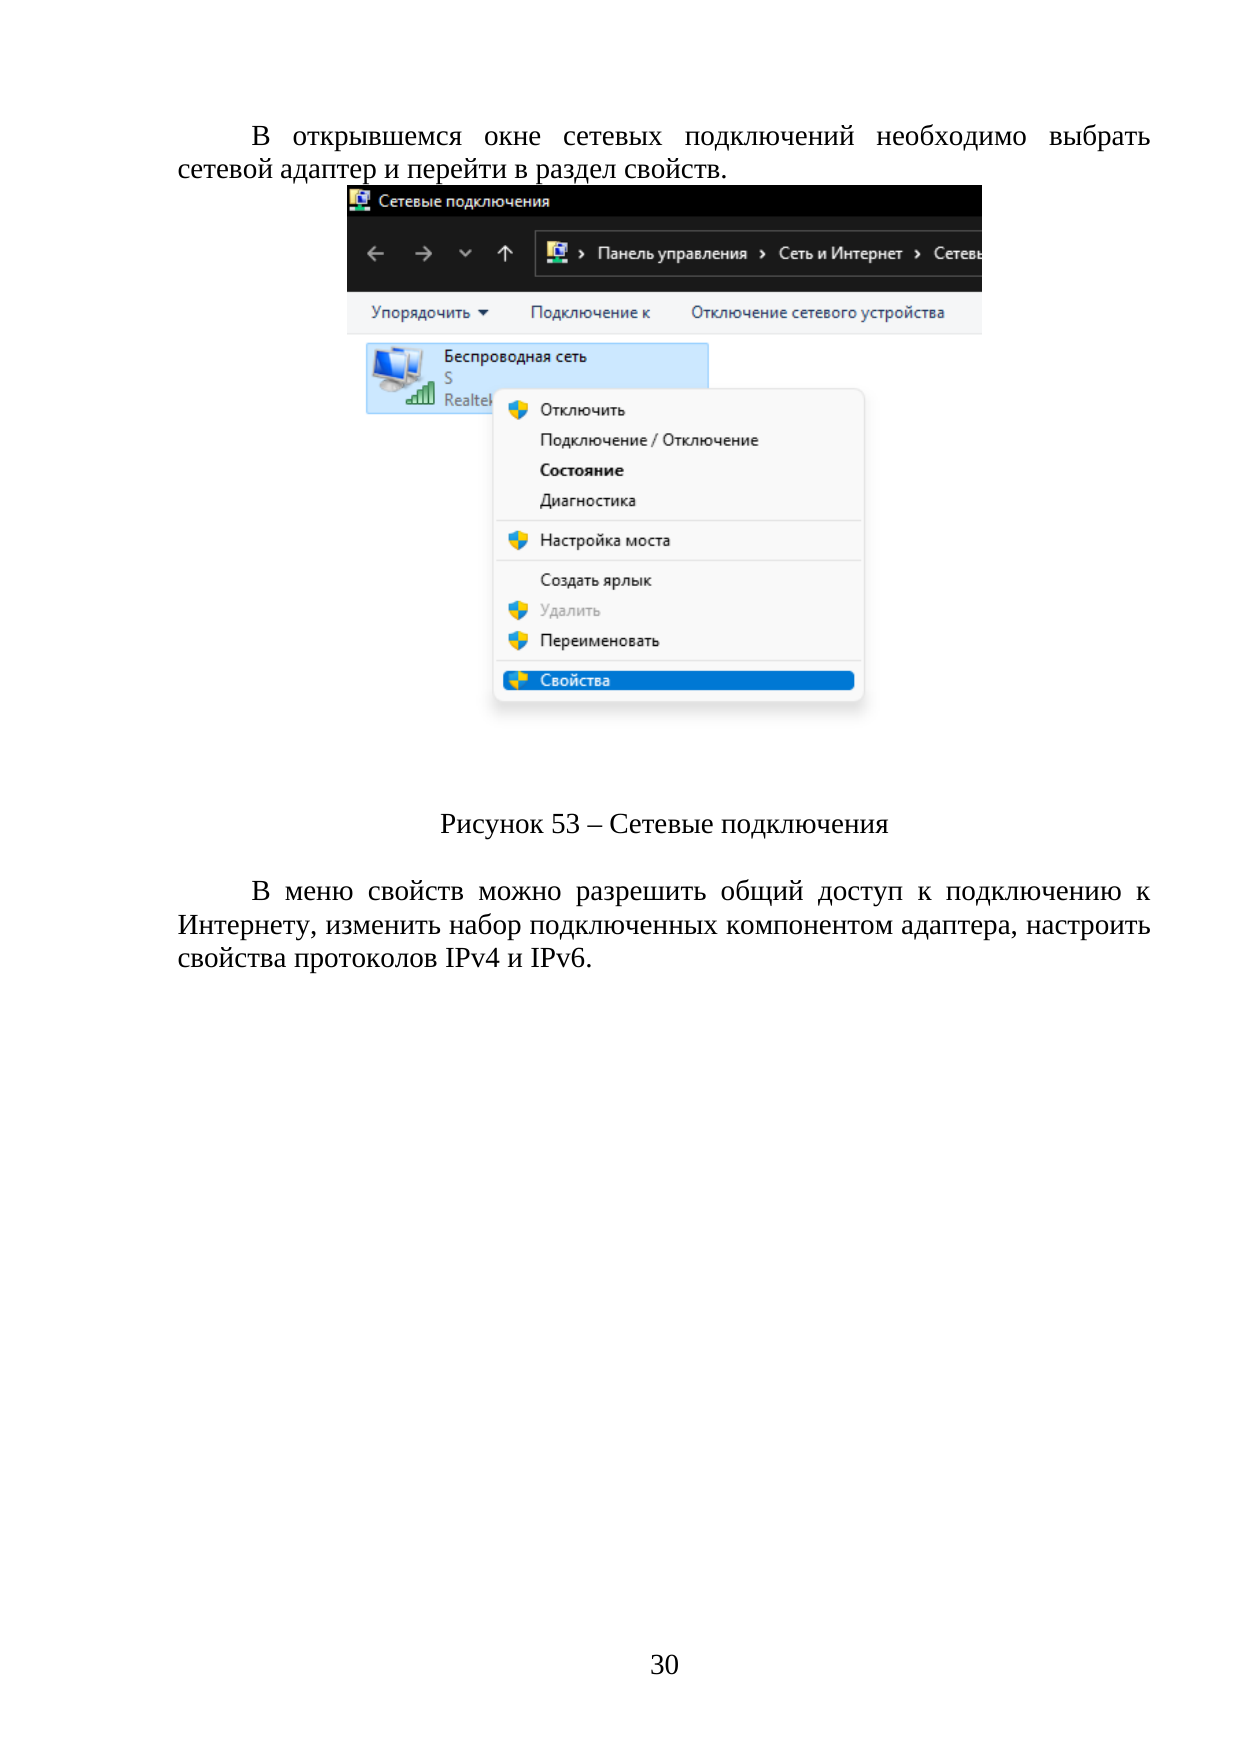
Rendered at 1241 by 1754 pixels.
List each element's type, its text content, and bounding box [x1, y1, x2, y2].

text Рисунок 53 – Сетевые подключения [177, 806, 1152, 840]
text В открывшемся окне сетевых подключений необходимо выбрать сетевой адаптер и перейти в раздел свойств. [177, 118, 1152, 185]
picture [347, 185, 982, 807]
text В меню свойств можно разрешить общий доступ к подключению к Интернету, изменить набор подключенных компонентом адаптера, настроить свойства протоколов IPv4 и IPv6. [177, 873, 1152, 974]
